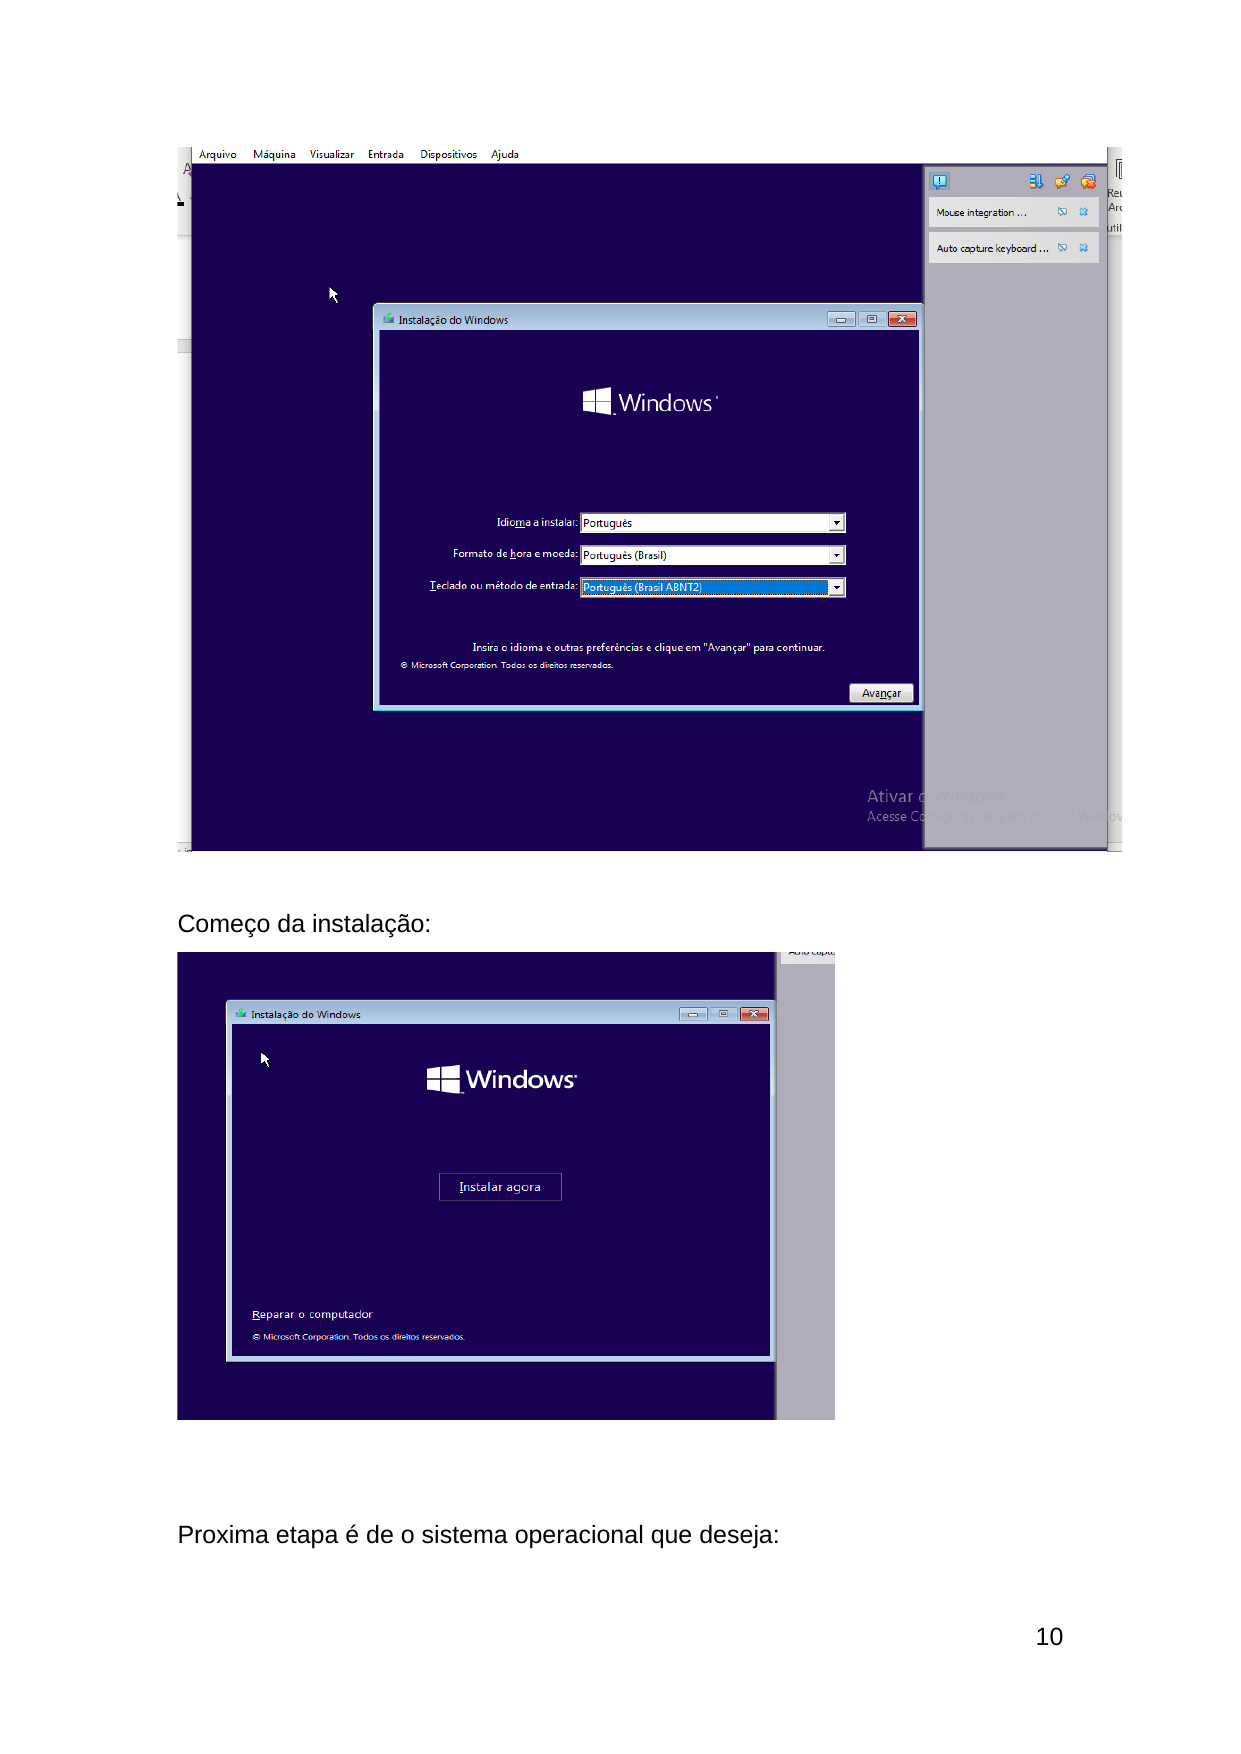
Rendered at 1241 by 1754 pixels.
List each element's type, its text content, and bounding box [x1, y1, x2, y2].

text Começo da instalação: [177, 909, 1063, 938]
picture [177, 147, 1123, 852]
text Proxima etapa é de o sistema operacional que deseja: [177, 1520, 1063, 1548]
picture [177, 952, 835, 1420]
